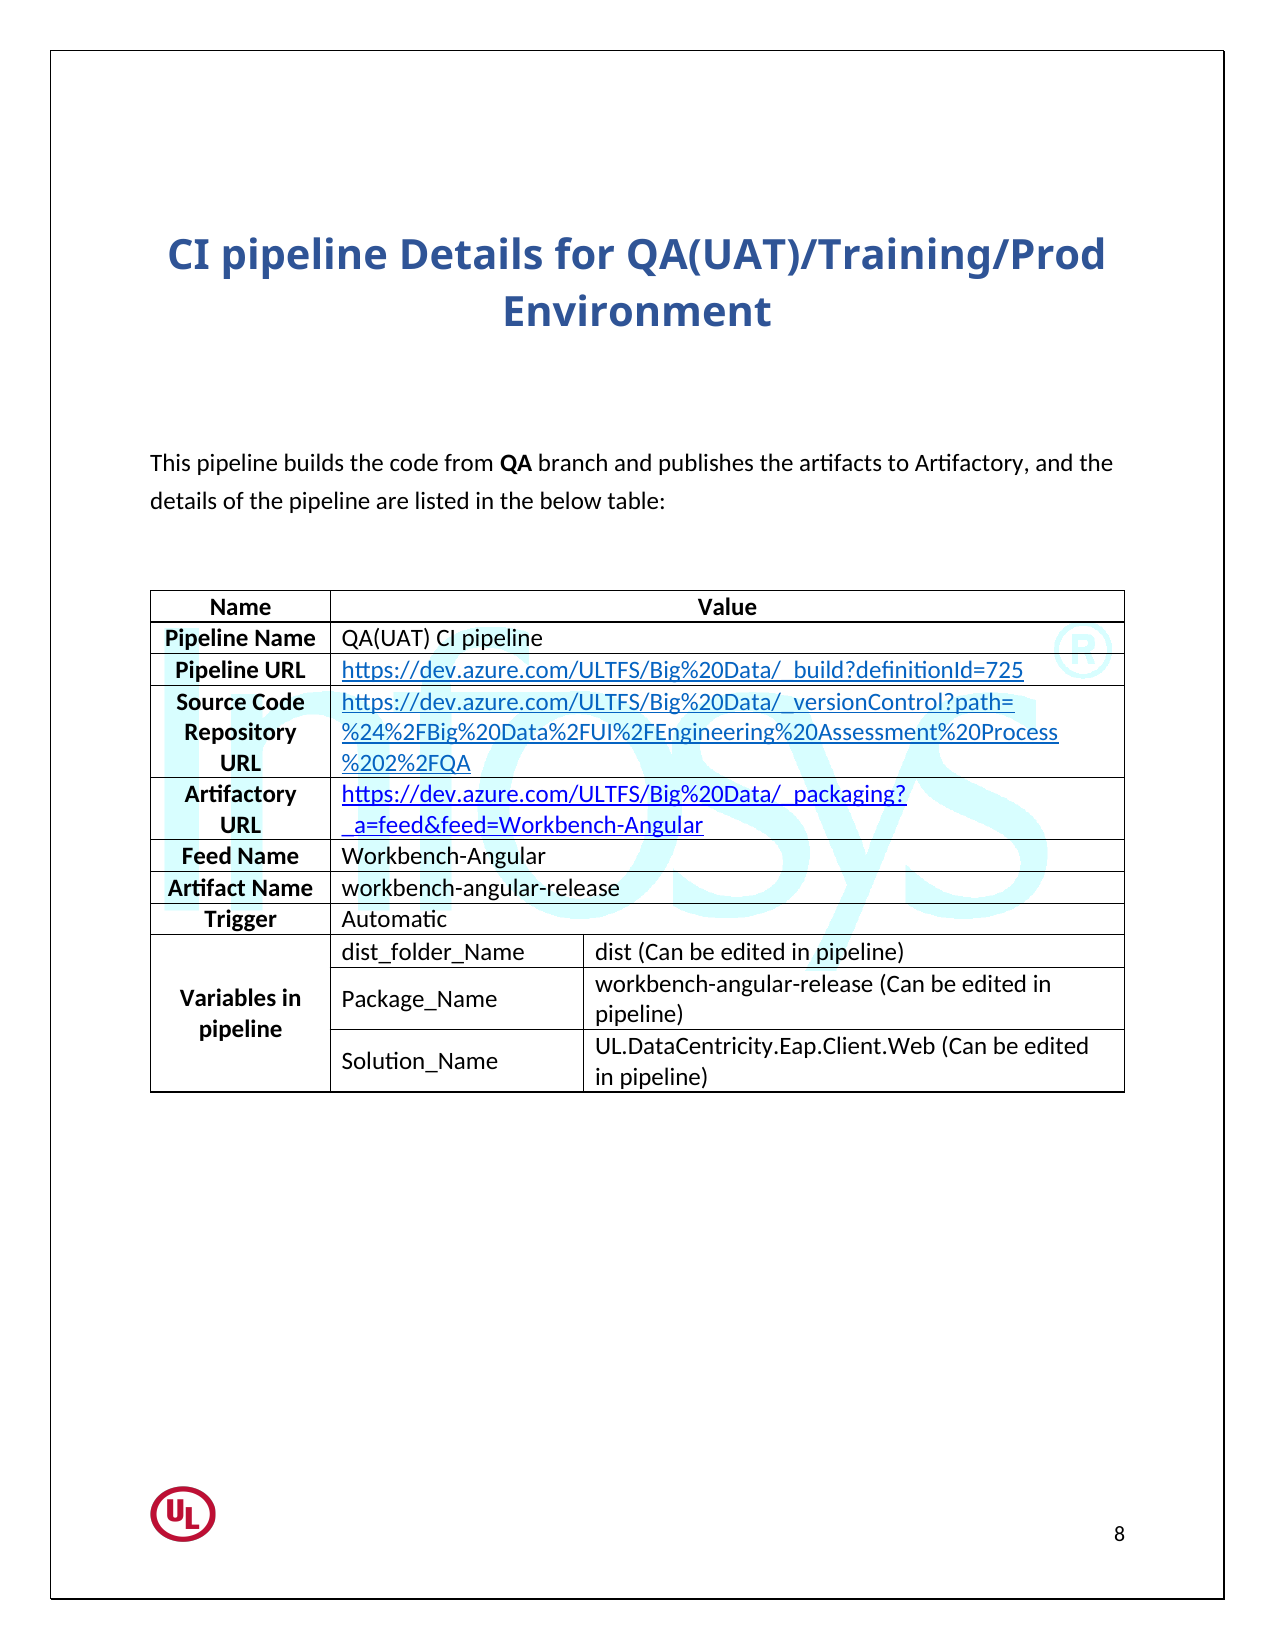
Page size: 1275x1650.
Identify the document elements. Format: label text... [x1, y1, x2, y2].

table_cell dist_folder_Name [331, 935, 583, 967]
table_header Value [331, 591, 1124, 621]
text This pipeline builds the code from QA branch and publishes the artifacts to Artifactory, and the details of the pipeline are listed in the below table: [150, 447, 1124, 516]
table_cell workbench-angular-release (Can be edited in pipeline) [584, 968, 1124, 1029]
subtitle CI pipeline Details for QA(UAT)/Training/Prod Environment [150, 225, 1124, 339]
table_cell https://dev.azure.com/ULTFS/Big%20Data/_packaging?_a=feed&feed=Workbench-Angular [331, 778, 1124, 839]
table_cell workbench-angular-release [331, 872, 1124, 902]
table_header Name [151, 591, 330, 621]
picture [150, 1486, 216, 1542]
table_cell dist (Can be edited in pipeline) [584, 935, 1124, 967]
table_cell Solution_Name [331, 1030, 583, 1091]
table_cell Trigger [151, 904, 330, 934]
table_cell https://dev.azure.com/ULTFS/Big%20Data/_versionControl?path=%24%2FBig%20Data%2FUI%2FEngineering%20Assessment%20Process%202%2FQA [331, 686, 1124, 777]
table_cell Feed Name [151, 840, 330, 871]
table_cell Artifactory URL [151, 778, 330, 839]
table_cell Pipeline URL [151, 654, 330, 684]
table_cell Pipeline Name [151, 623, 330, 653]
table_cell Variables in pipeline [151, 935, 330, 1091]
table_cell Artifact Name [151, 872, 330, 902]
table_cell QA(UAT) CI pipeline [331, 623, 1124, 653]
table_cell Workbench-Angular [331, 840, 1124, 871]
table_cell Source Code Repository URL [151, 686, 330, 777]
table_cell UL.DataCentricity.Eap.Client.Web (Can be edited in pipeline) [584, 1030, 1124, 1091]
table_cell Package_Name [331, 968, 583, 1029]
table_cell https://dev.azure.com/ULTFS/Big%20Data/_build?definitionId=725 [331, 654, 1124, 684]
table_cell Automatic [331, 904, 1124, 934]
